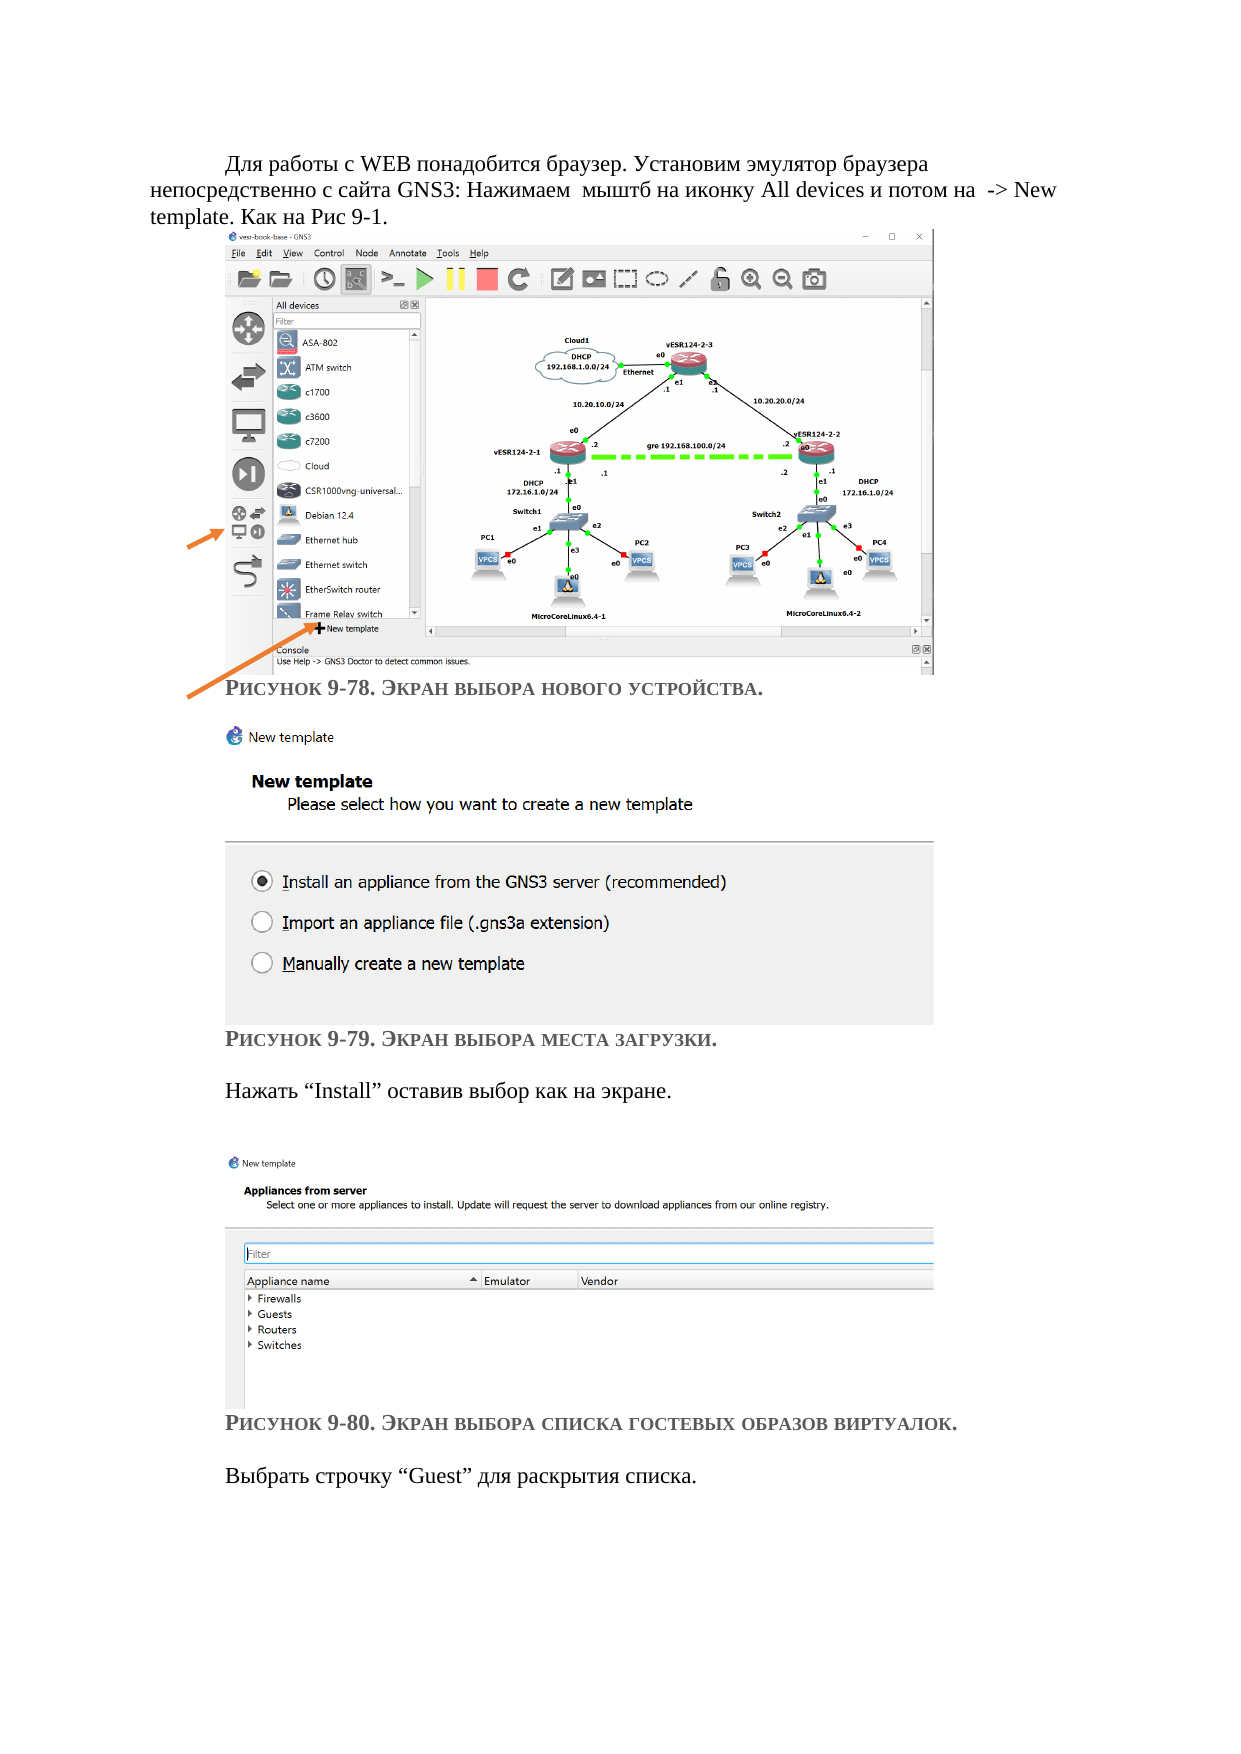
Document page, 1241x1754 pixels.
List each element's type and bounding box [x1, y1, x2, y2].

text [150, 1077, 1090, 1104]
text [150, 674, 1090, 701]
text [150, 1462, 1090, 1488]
picture [225, 229, 934, 675]
picture [225, 726, 934, 1025]
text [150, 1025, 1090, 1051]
picture [225, 1156, 934, 1409]
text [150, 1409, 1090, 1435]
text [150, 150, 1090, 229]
